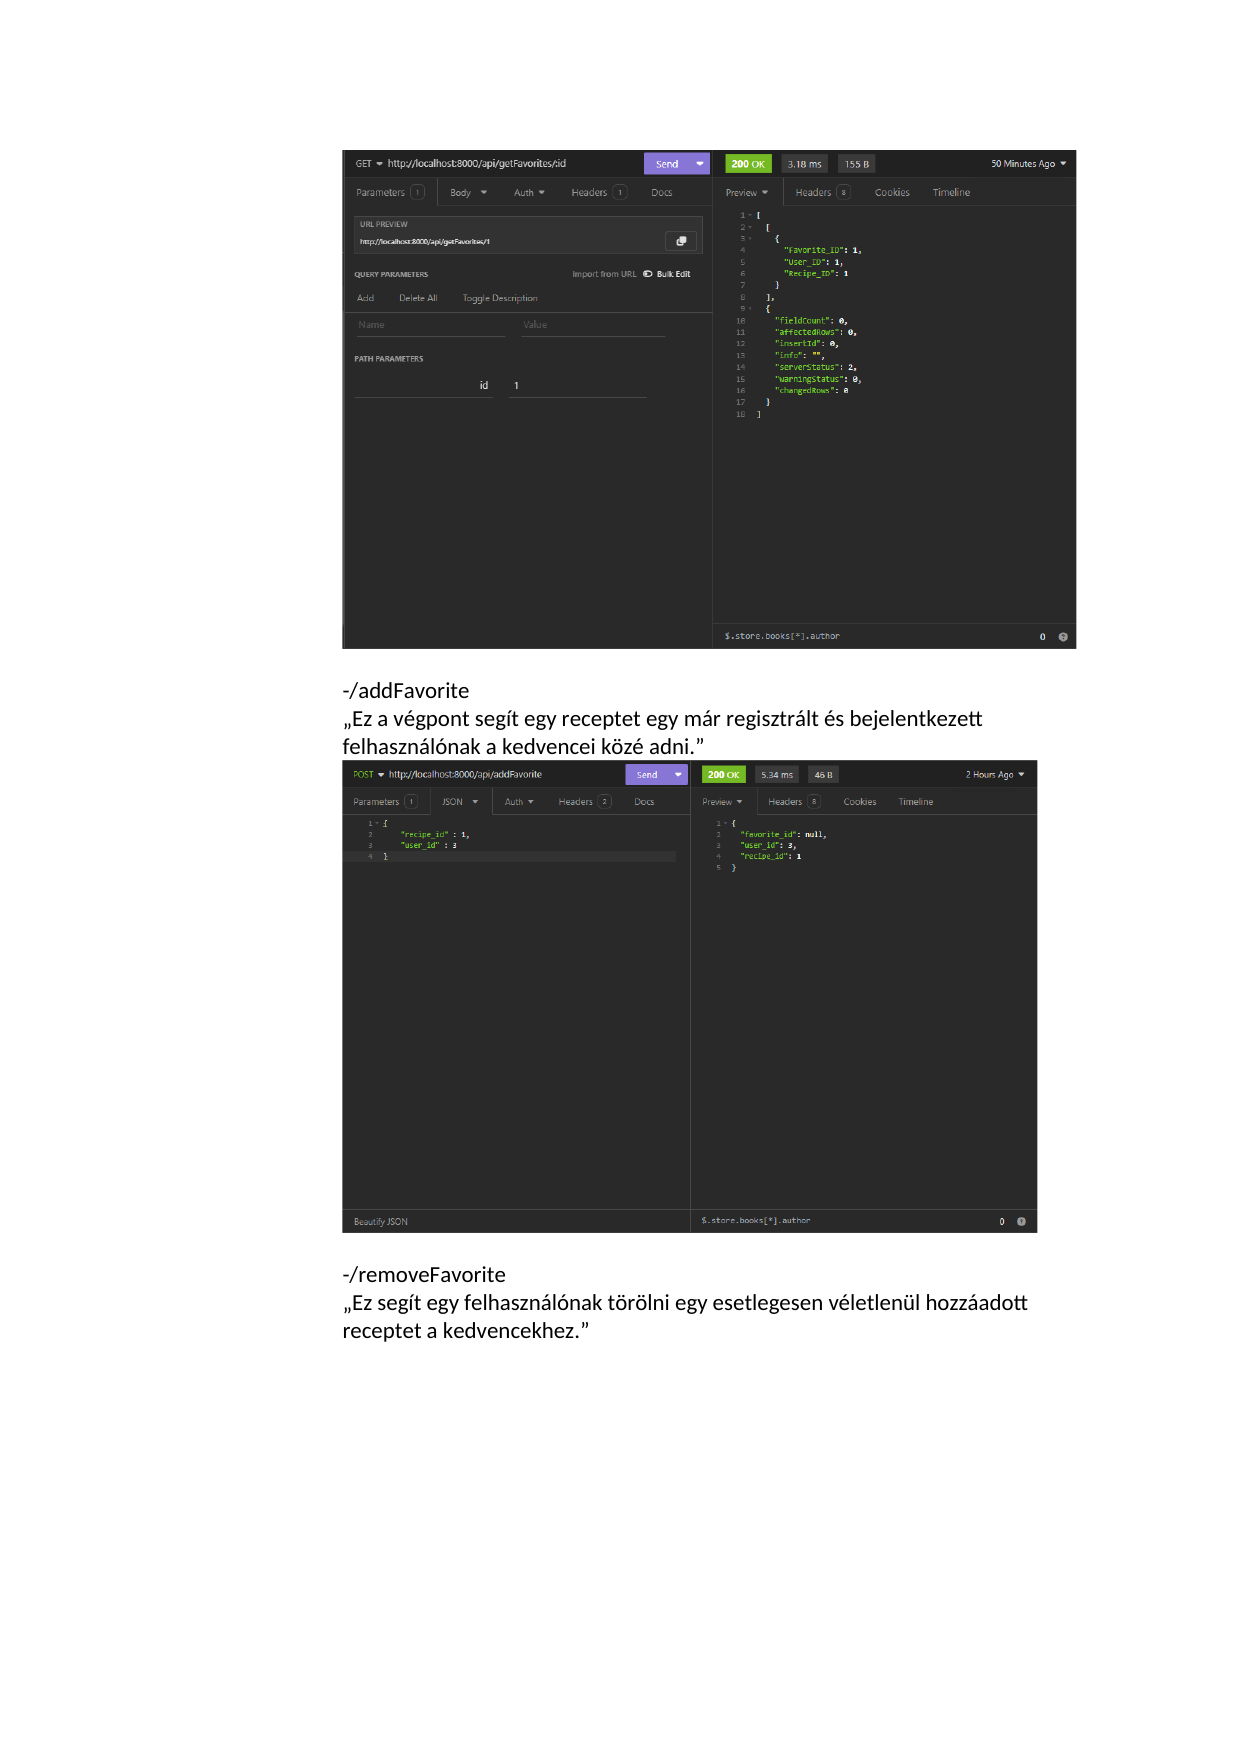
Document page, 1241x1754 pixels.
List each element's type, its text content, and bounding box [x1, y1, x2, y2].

picture [342, 760, 1038, 1233]
list „Ez a végpont segít egy receptet egy már regisztrált és bejelentkezett felhasználónak a kedvencei közé adni.” [342, 704, 1090, 761]
list -/removeFavorite [342, 1261, 1090, 1288]
list „Ez segít egy felhasználónak törölni egy esetlegesen véletlenül hozzáadott receptet a kedvencekhez.” [342, 1288, 1090, 1344]
picture [342, 150, 1077, 649]
list -/addFavorite [342, 676, 1090, 704]
